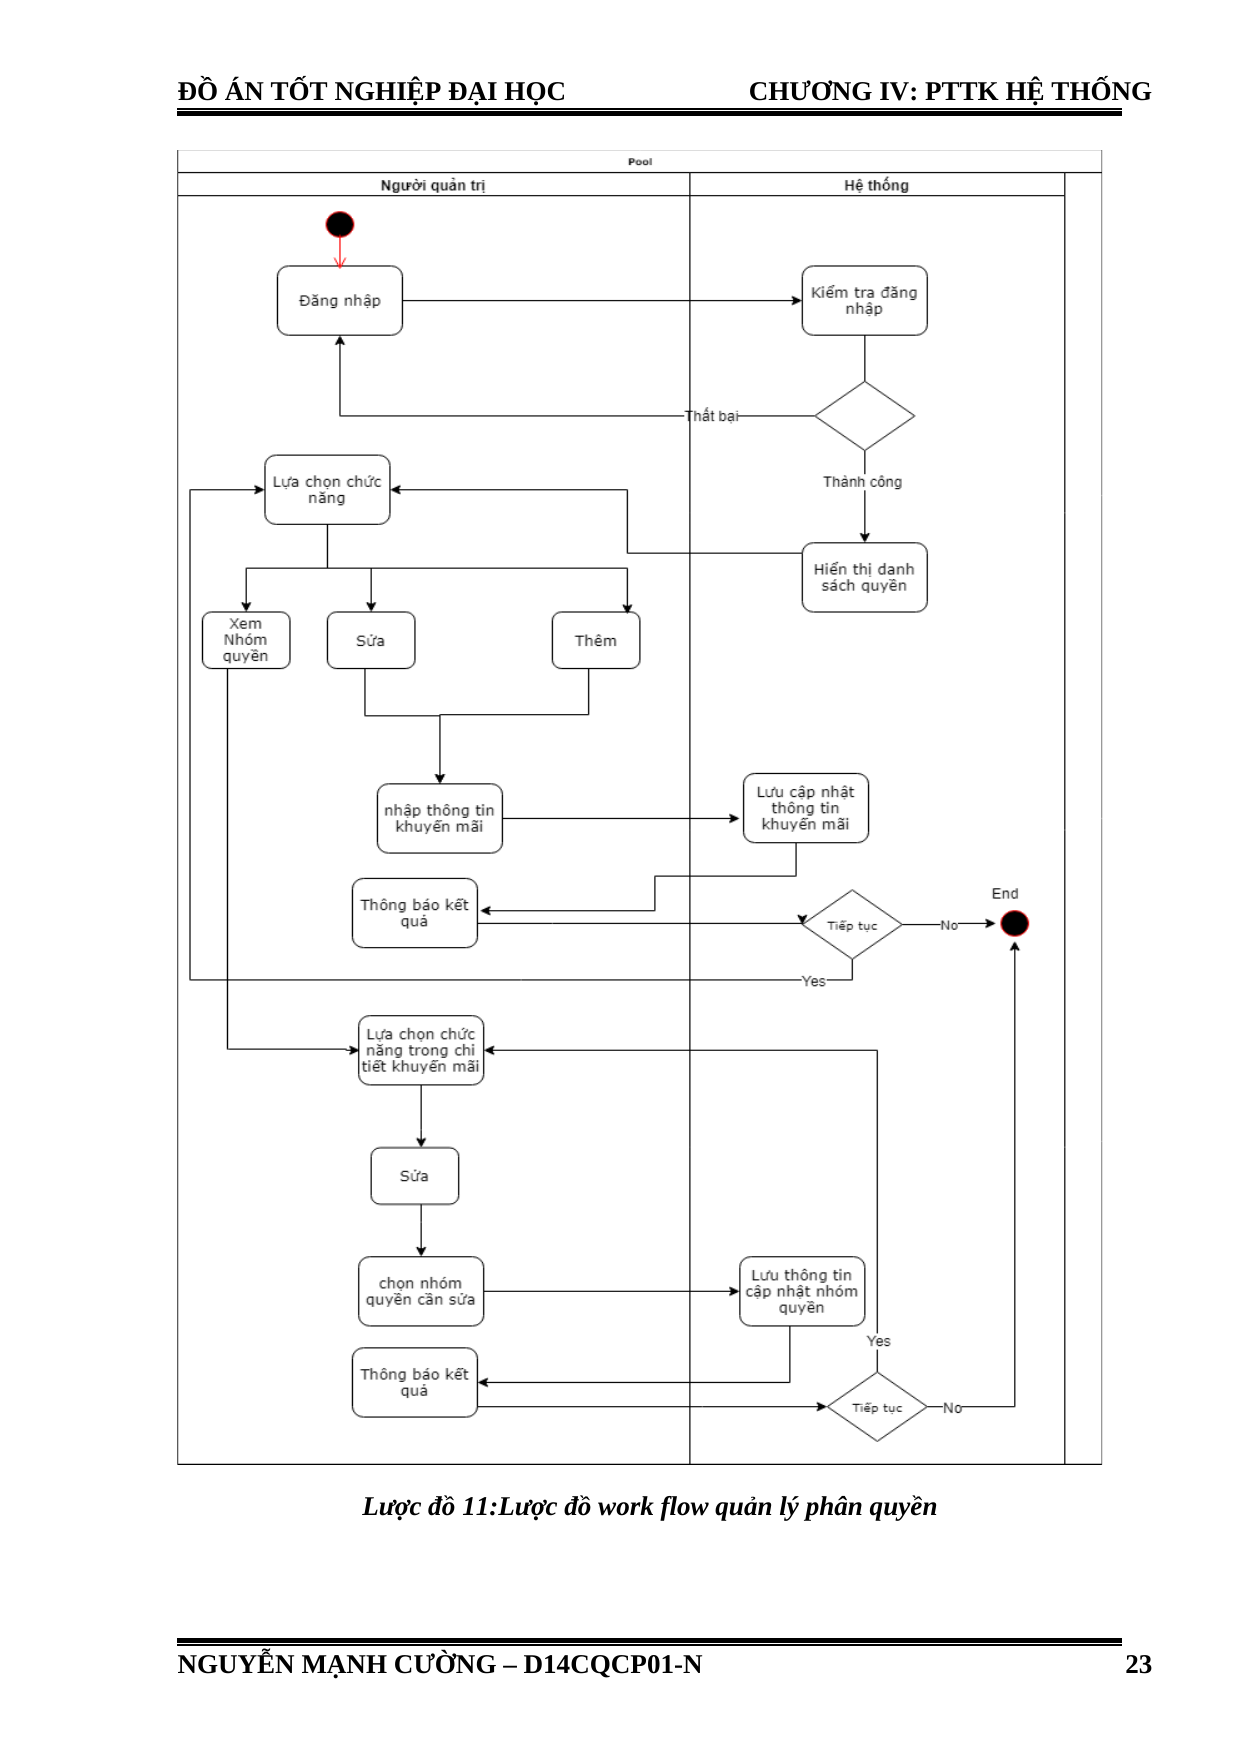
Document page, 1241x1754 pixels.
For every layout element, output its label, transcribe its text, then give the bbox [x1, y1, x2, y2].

picture [177, 150, 1103, 1465]
